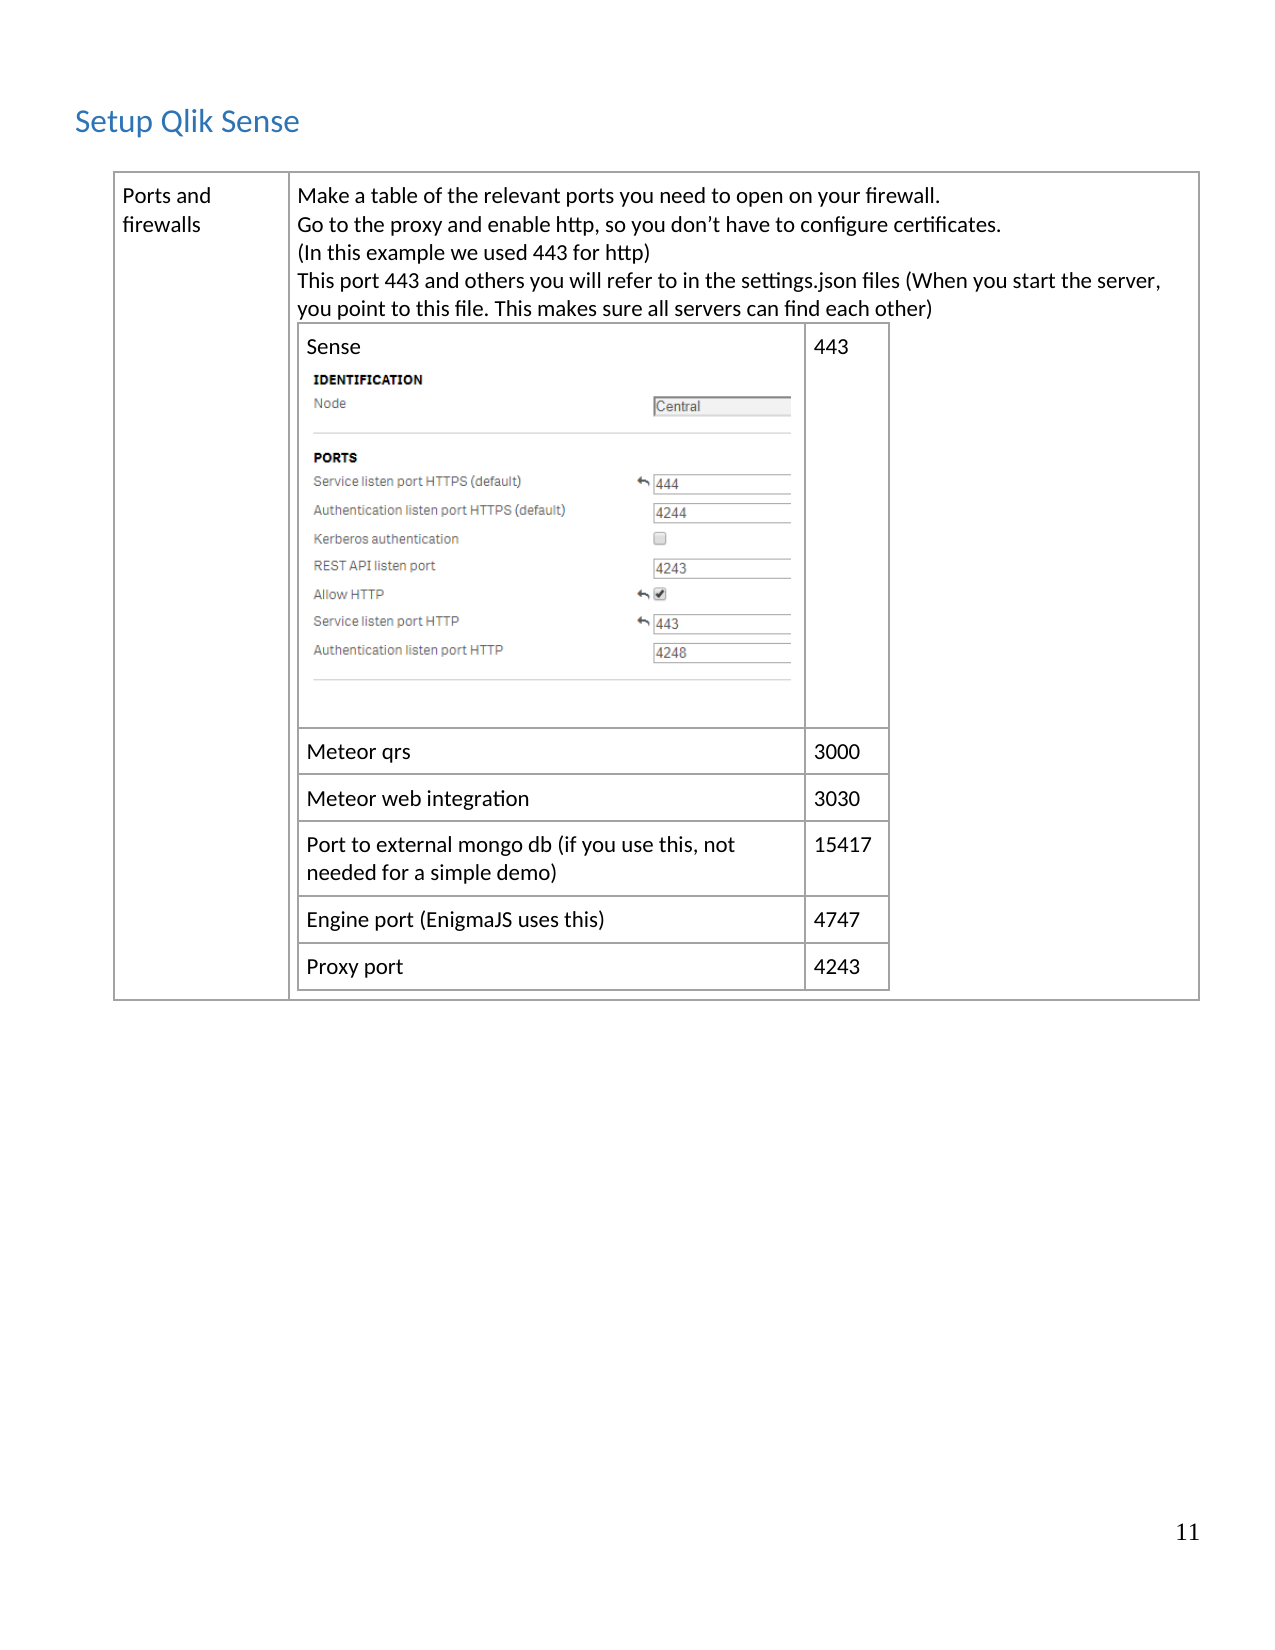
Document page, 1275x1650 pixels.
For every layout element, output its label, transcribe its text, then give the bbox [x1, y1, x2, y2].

picture [306, 360, 791, 691]
table_header Make a table of the relevant ports you need to open on your firewall. Go to the proxy and enable http, so you don’t have to configure certificates. (In this example we used 443 for http) This port 443 and others you will refer to in the settings.json files (When you start the server, you point to this file. This makes sure all servers can find each other) [290, 173, 1198, 999]
subtitle Setup Qlik Sense [75, 100, 1200, 141]
table_header Ports and firewalls [115, 173, 288, 999]
